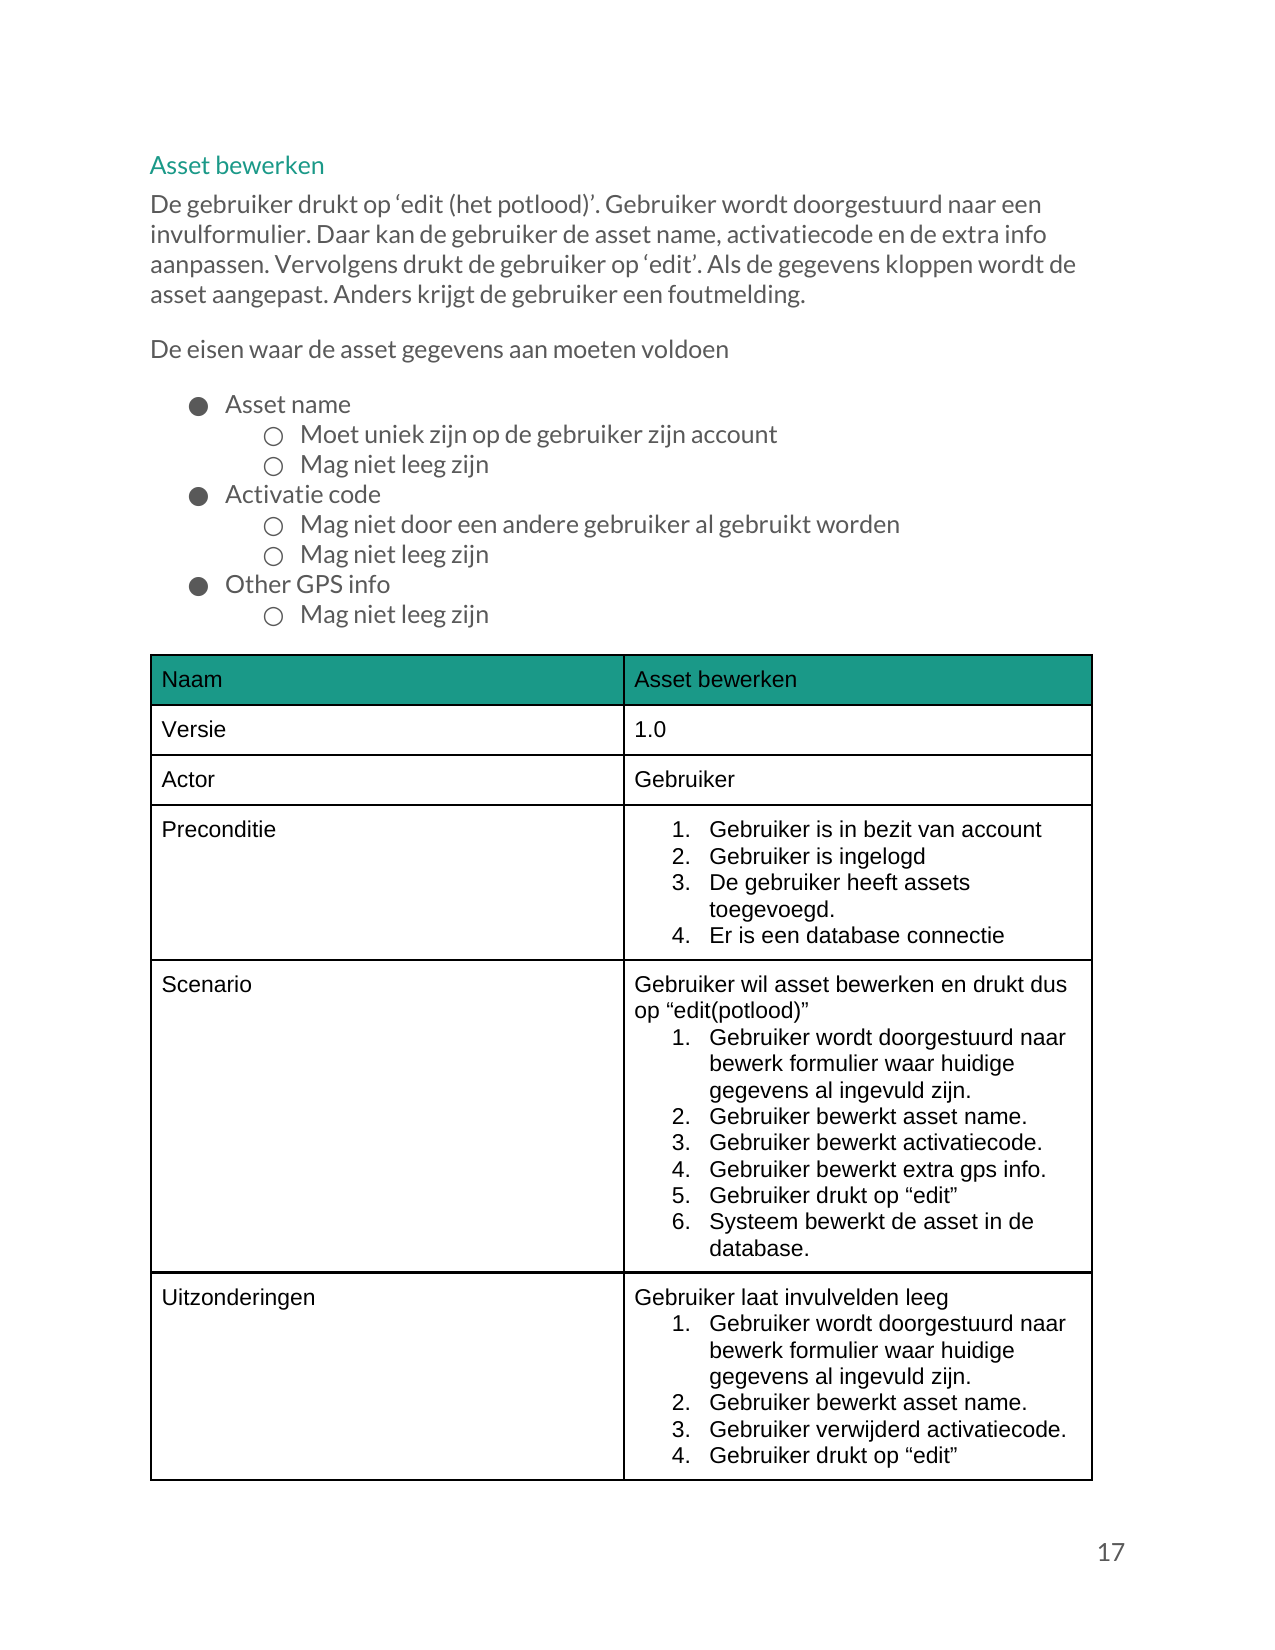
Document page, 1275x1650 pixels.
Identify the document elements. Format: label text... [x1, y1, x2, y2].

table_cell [625, 1274, 1091, 1479]
list Moet uniek zijn op de gebruiker zijn account [262, 419, 1125, 449]
table_cell Scenario [152, 961, 623, 1271]
list Mag niet door een andere gebruiker al gebruikt worden [262, 509, 1125, 539]
table_cell Gebruiker [625, 756, 1091, 804]
list Asset name [187, 389, 1125, 419]
table_cell 1.0 [625, 706, 1091, 754]
table_cell Versie [152, 706, 623, 754]
table_cell Gebruiker is in bezit van account Gebruiker is ingelogd De gebruiker heeft assets toegevoegd. Er is een database connectie [625, 806, 1091, 959]
table_header Asset bewerken [625, 656, 1091, 704]
table_cell Actor [152, 756, 623, 804]
list Mag niet leeg zijn [262, 539, 1125, 569]
subtitle Asset bewerken [149, 150, 1125, 180]
list Mag niet leeg zijn [262, 449, 1125, 479]
table_cell Gebruiker wil asset bewerken en drukt dus op “edit(potlood)” Gebruiker wordt doorgestuurd naar bewerk formulier waar huidige gegevens al ingevuld zijn. Gebruiker bewerkt asset name. Gebruiker bewerkt activatiecode. Gebruiker bewerkt extra gps info. Gebruiker drukt op “edit” Systeem bewerkt de asset in de database. [625, 961, 1091, 1271]
text De gebruiker drukt op ‘edit (het potlood)’. Gebruiker wordt doorgestuurd naar een invulformulier. Daar kan de gebruiker de asset name, activatiecode en de extra info aanpassen. Vervolgens drukt de gebruiker op ‘edit’. Als de gegevens kloppen wordt de asset aangepast. Anders krijgt de gebruiker een foutmelding. [150, 189, 1125, 309]
text De eisen waar de asset gegevens aan moeten voldoen [150, 334, 1125, 364]
list Mag niet leeg zijn [262, 599, 1125, 629]
list Activatie code [187, 479, 1125, 509]
table_cell Preconditie [152, 806, 623, 959]
table_header Naam [152, 656, 623, 704]
table_cell Uitzonderingen [152, 1274, 623, 1479]
list Other GPS info [187, 569, 1125, 599]
